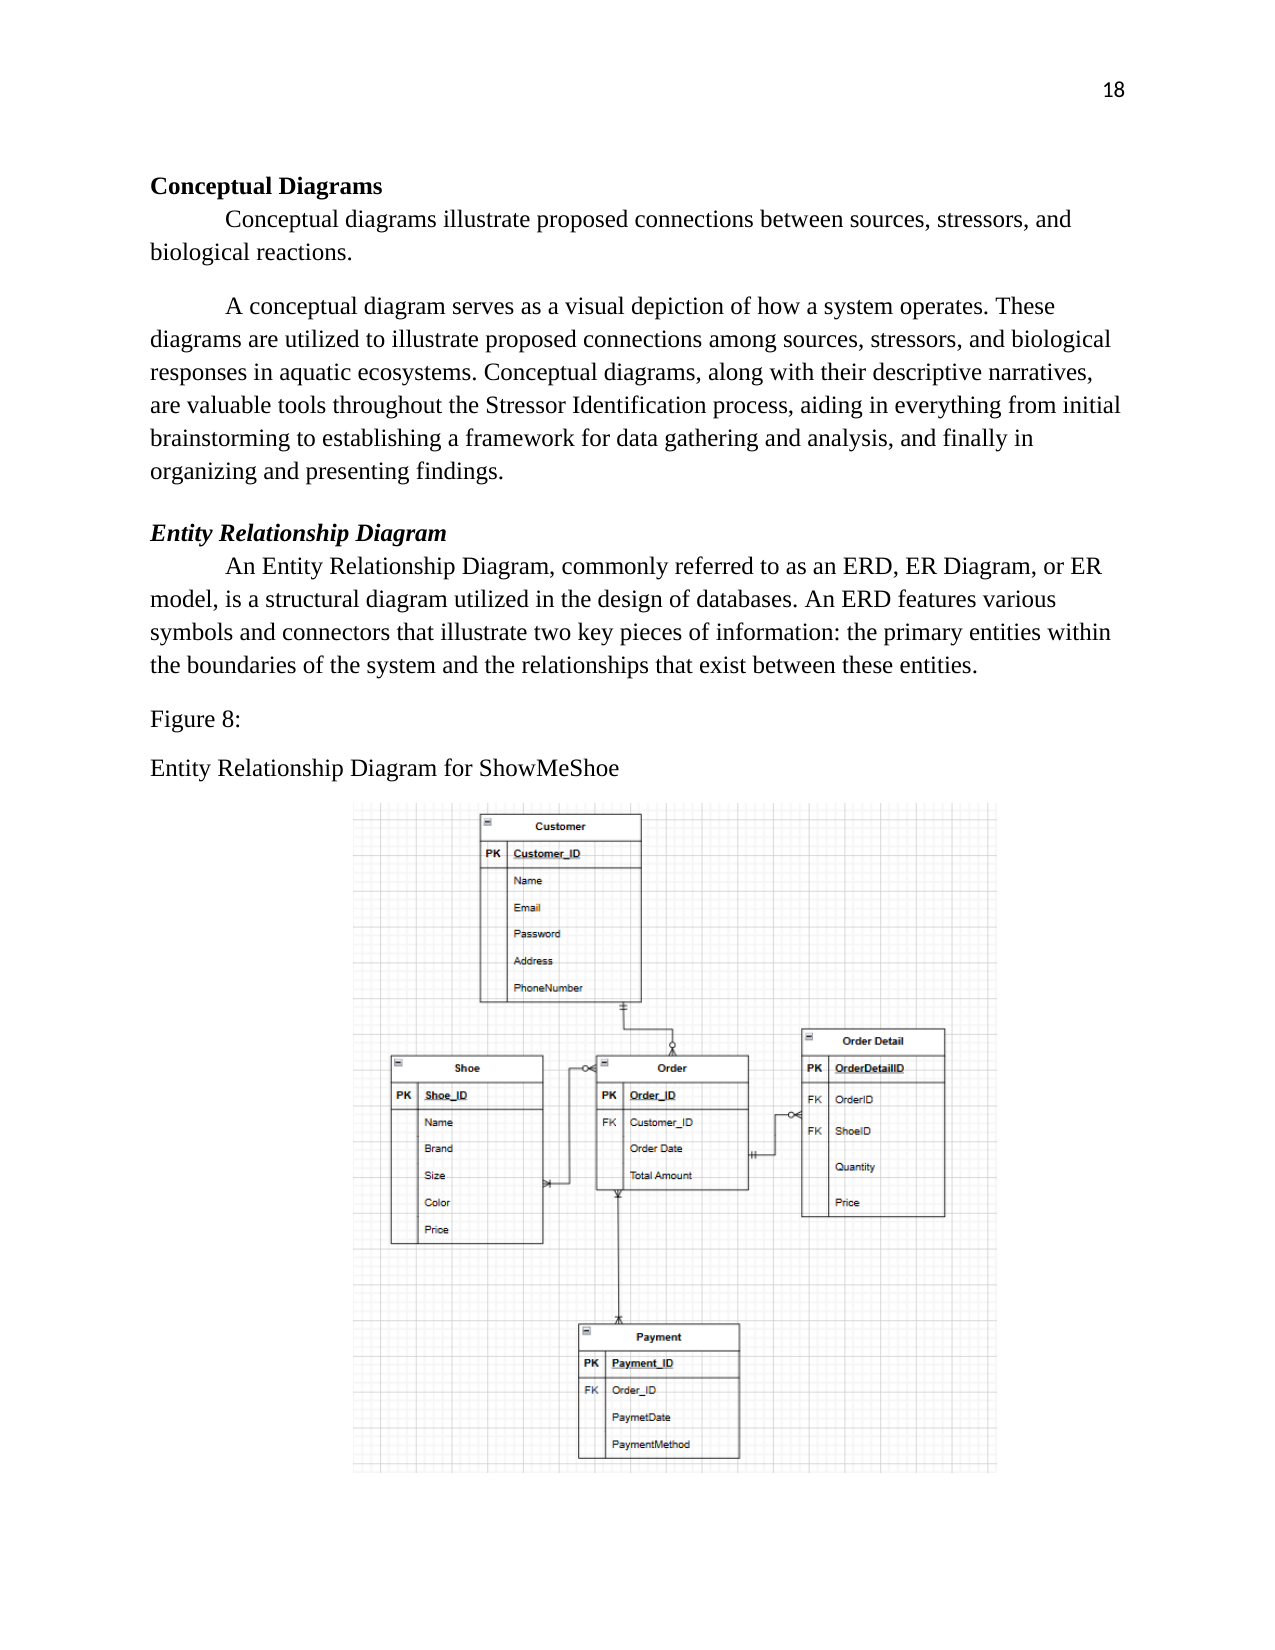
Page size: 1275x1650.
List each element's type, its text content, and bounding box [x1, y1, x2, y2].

text A conceptual diagram serves as a visual depiction of how a system operates. These diagrams are utilized to illustrate proposed connections among sources, stressors, and biological responses in aquatic ecosystems. Conceptual diagrams, along with their descriptive narratives, are valuable tools throughout the Stressor Identification process, aiding in everything from initial brainstorming to establishing a framework for data gathering and analysis, and finally in organizing and presenting findings. [150, 291, 1125, 484]
text Figure 8: [150, 704, 1125, 733]
text Conceptual diagrams illustrate proposed connections between sources, stressors, and biological reactions. [150, 204, 1125, 266]
text Entity Relationship Diagram for ShowMeShoe [150, 753, 1125, 782]
subtitle Entity Relationship Diagram [150, 518, 1125, 547]
text An Entity Relationship Diagram, commonly referred to as an ERD, ER Diagram, or ER model, is a structural diagram utilized in the design of databases. An ERD features various symbols and connectors that illustrate two key pieces of information: the primary entities within the boundaries of the system and the relationships that exist between these entities. [150, 551, 1125, 679]
subtitle Conceptual Diagrams [150, 171, 1125, 199]
picture [353, 803, 997, 1473]
